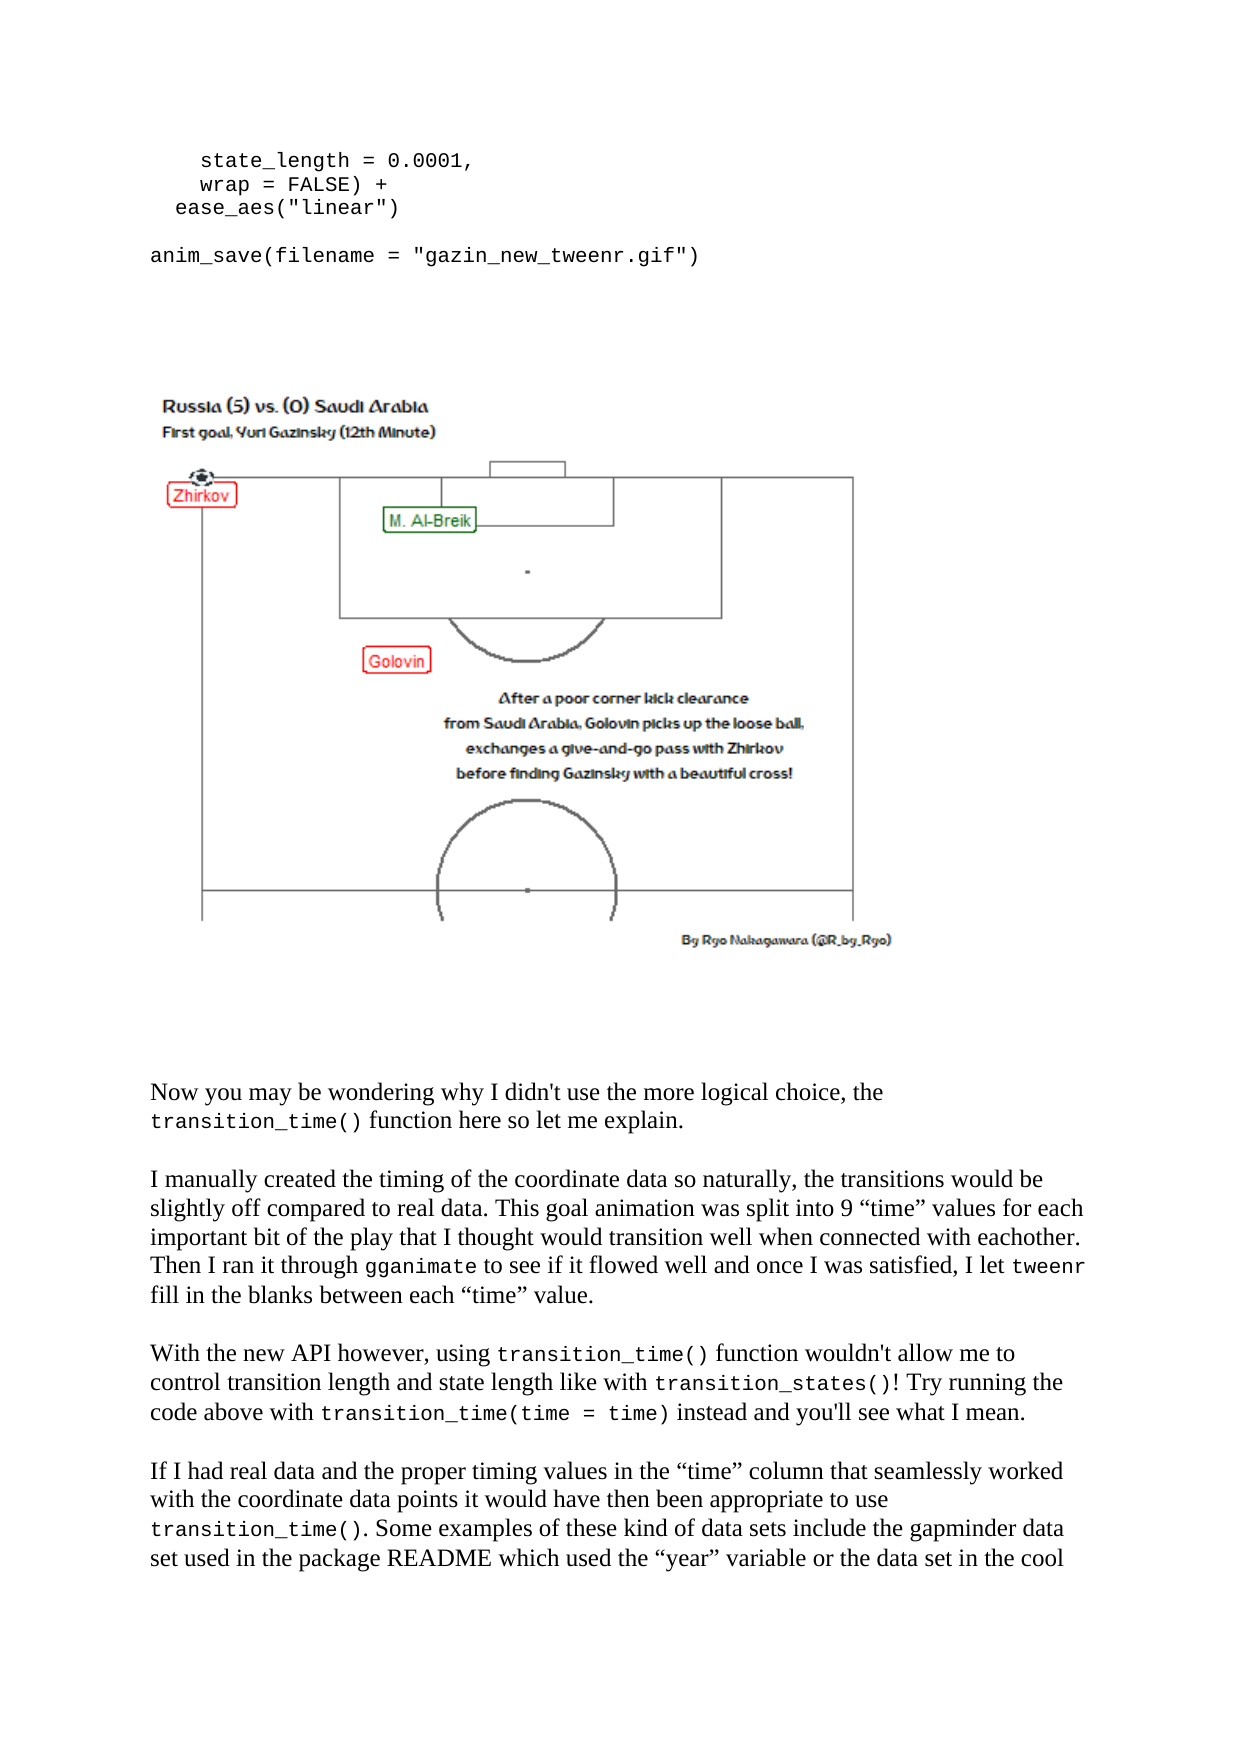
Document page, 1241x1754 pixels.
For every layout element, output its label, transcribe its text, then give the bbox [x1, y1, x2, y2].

text anim_save(filename = "gazin_new_tweenr.gif") [150, 244, 1090, 268]
text With the new API however, using transition_time() function wouldn't allow me to control transition length and state length like with transition_states()! Try running the code above with transition_time(time = time) instead and you'll see what I mean. [150, 1338, 1090, 1427]
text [150, 1456, 1090, 1572]
text Now you may be wondering why I didn't use the more logical choice, the transition_time() function here so let me explain. [150, 1077, 1090, 1135]
text wrap = FALSE) + [150, 174, 1090, 197]
text I manually created the timing of the coordinate data so naturally, the transitions would be slightly off compared to real data. This goal animation was split into 9 “time” values for each important bit of the play that I thought would transition well when connected with eachother. Then I ran it through gganimate to see if it flowed well and once I was satisfied, I let tweenr fill in the blanks between each “time” value. [150, 1164, 1090, 1309]
text ease_aes("linear") [150, 197, 1090, 221]
text state_length = 0.0001, [150, 150, 1090, 174]
picture [150, 297, 901, 1048]
